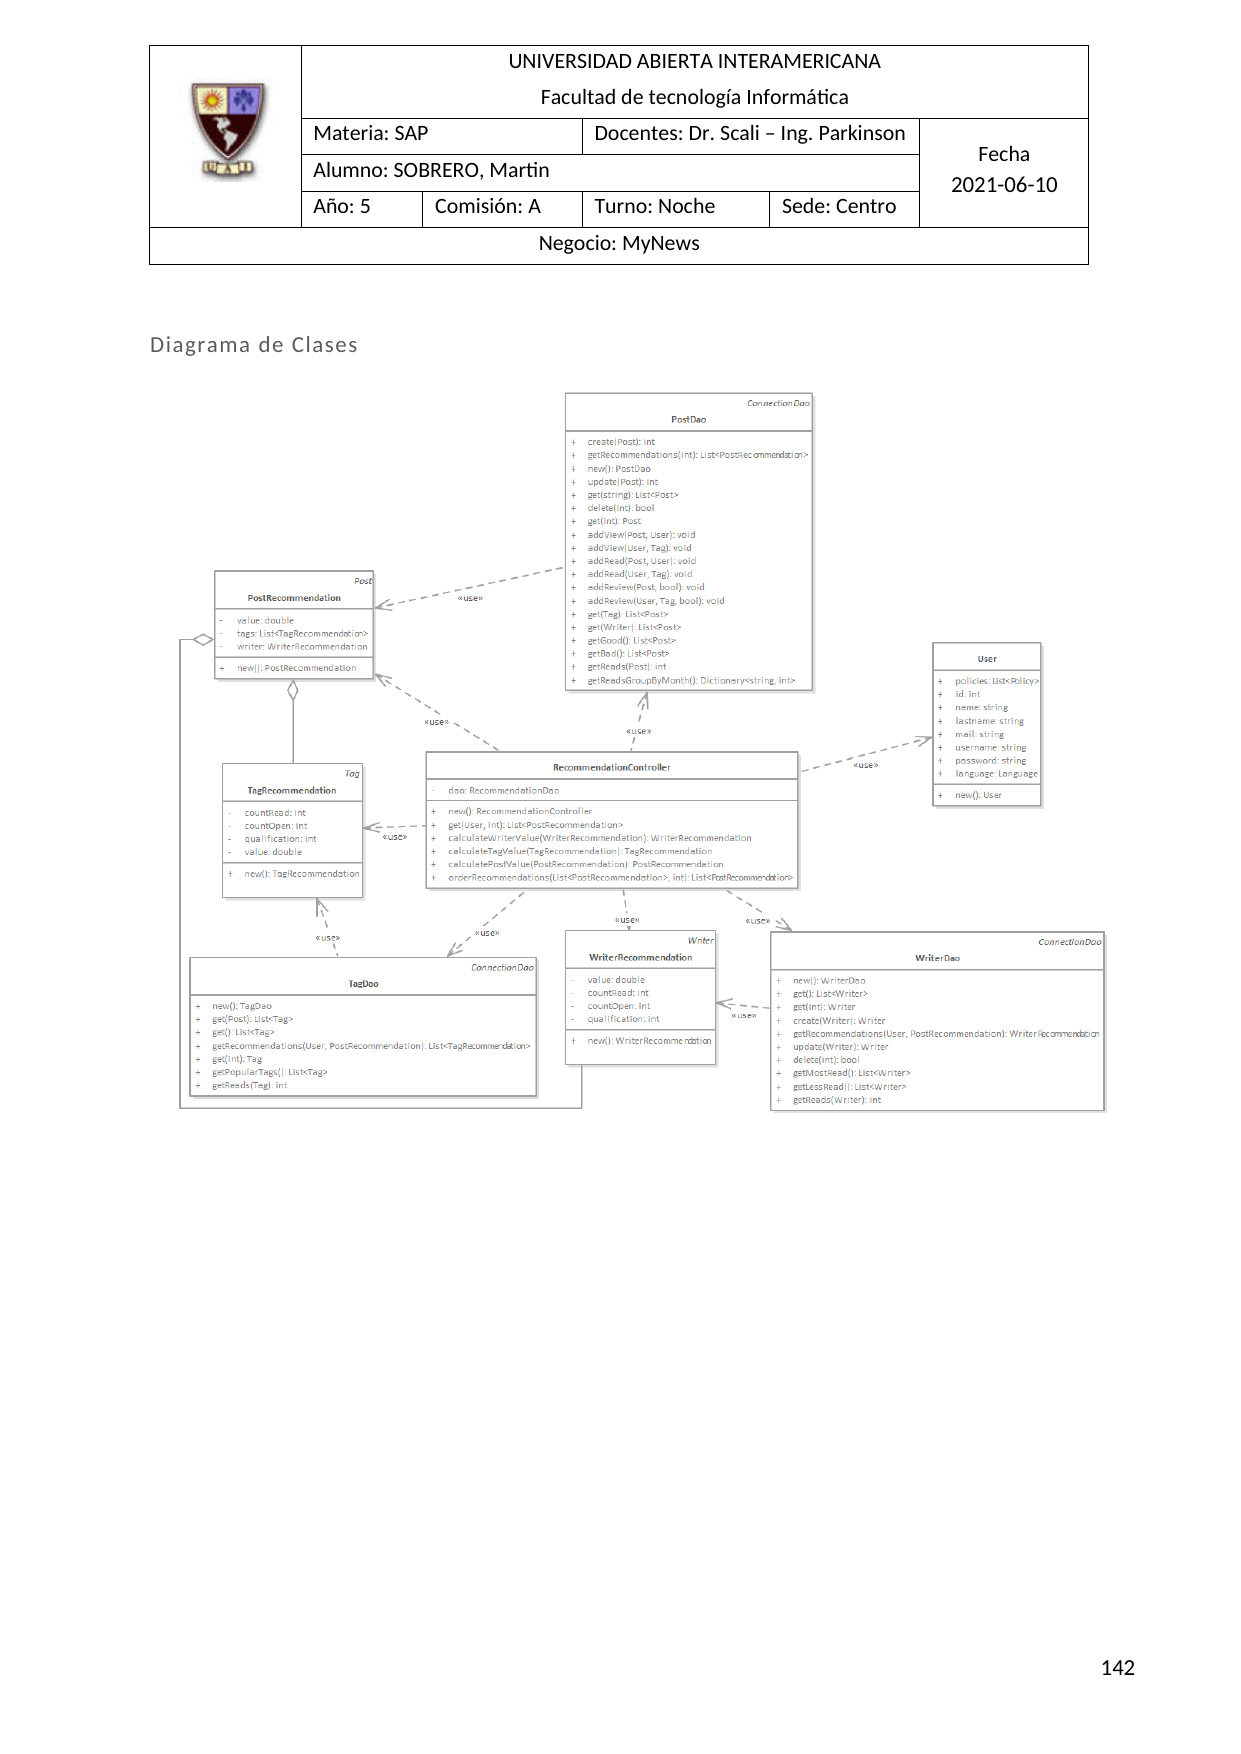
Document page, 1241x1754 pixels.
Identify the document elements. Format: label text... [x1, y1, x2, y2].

picture [174, 387, 1111, 1117]
picture [177, 74, 278, 187]
subtitle Diagrama de Clases [150, 330, 1135, 358]
